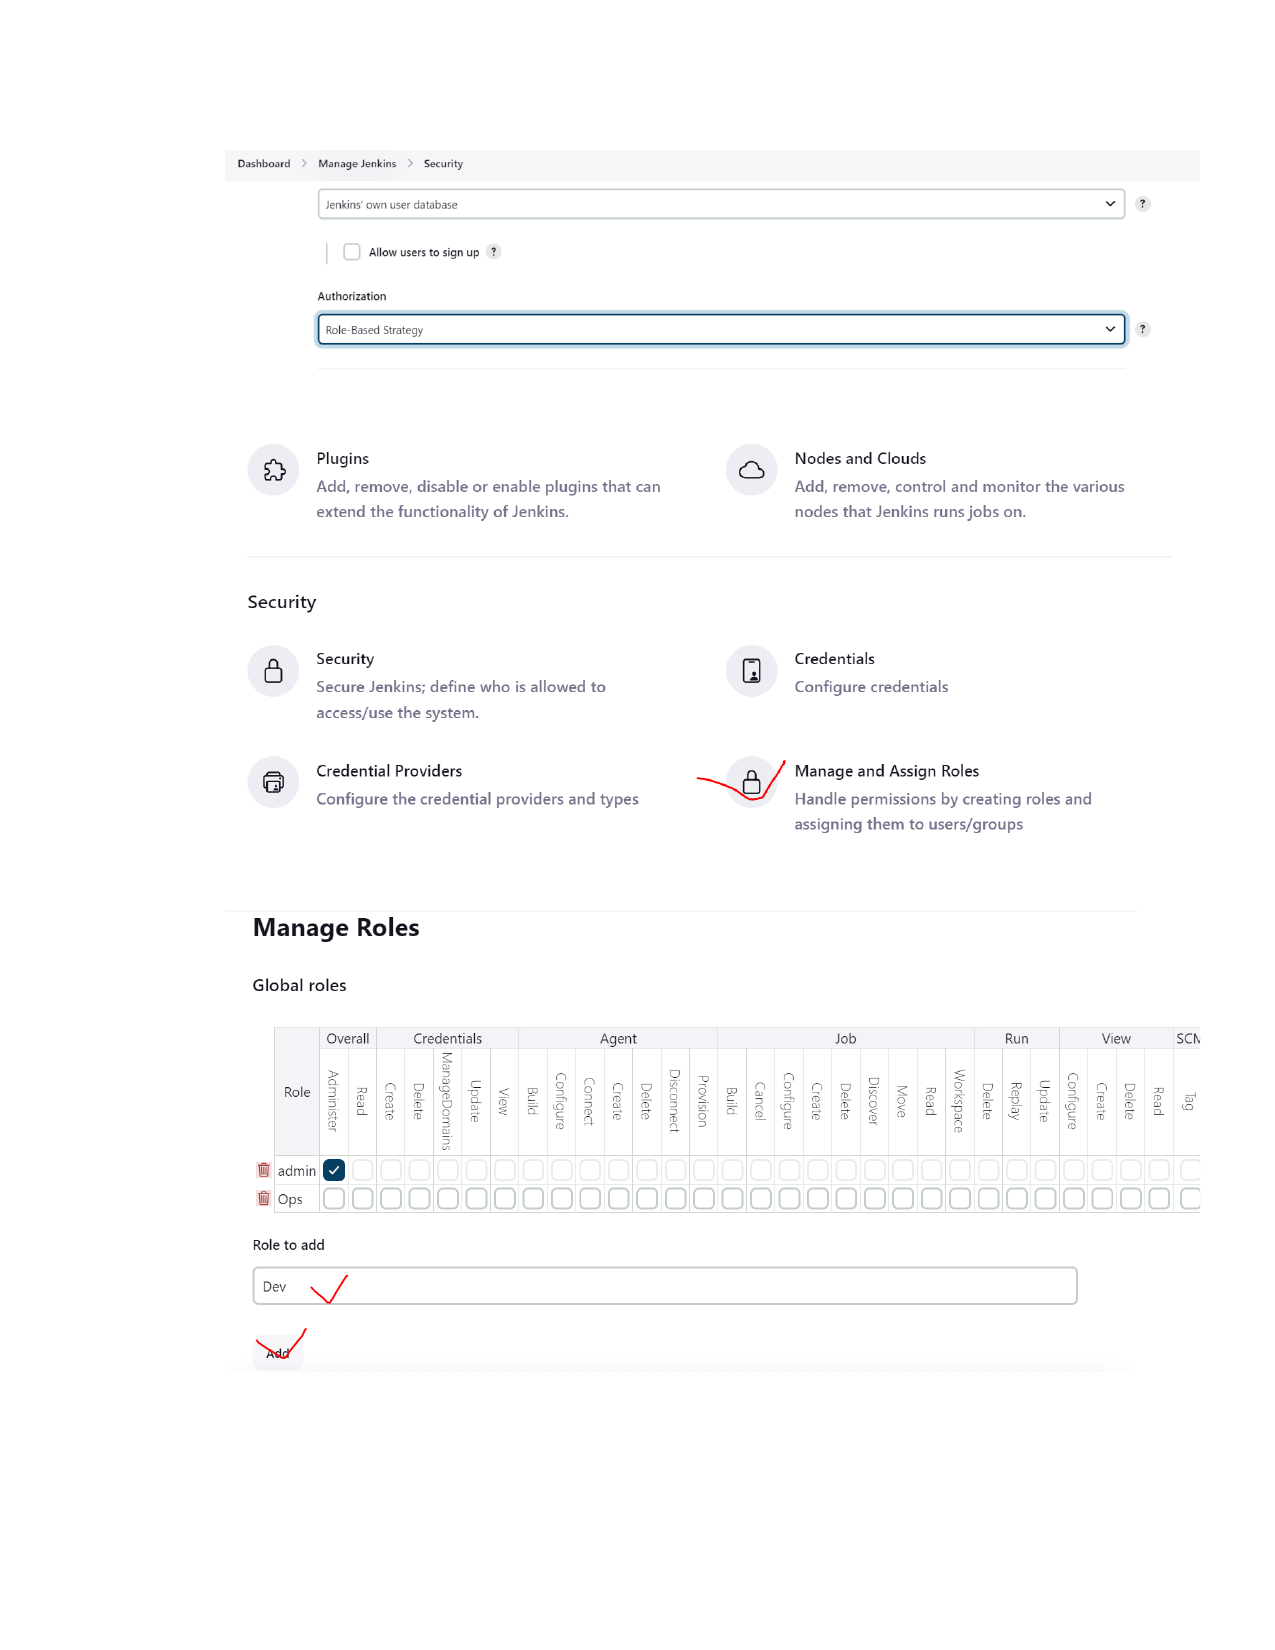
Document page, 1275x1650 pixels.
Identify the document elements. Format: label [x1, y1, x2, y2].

picture [225, 910, 1200, 1372]
picture [225, 150, 1200, 377]
picture [225, 432, 1200, 855]
